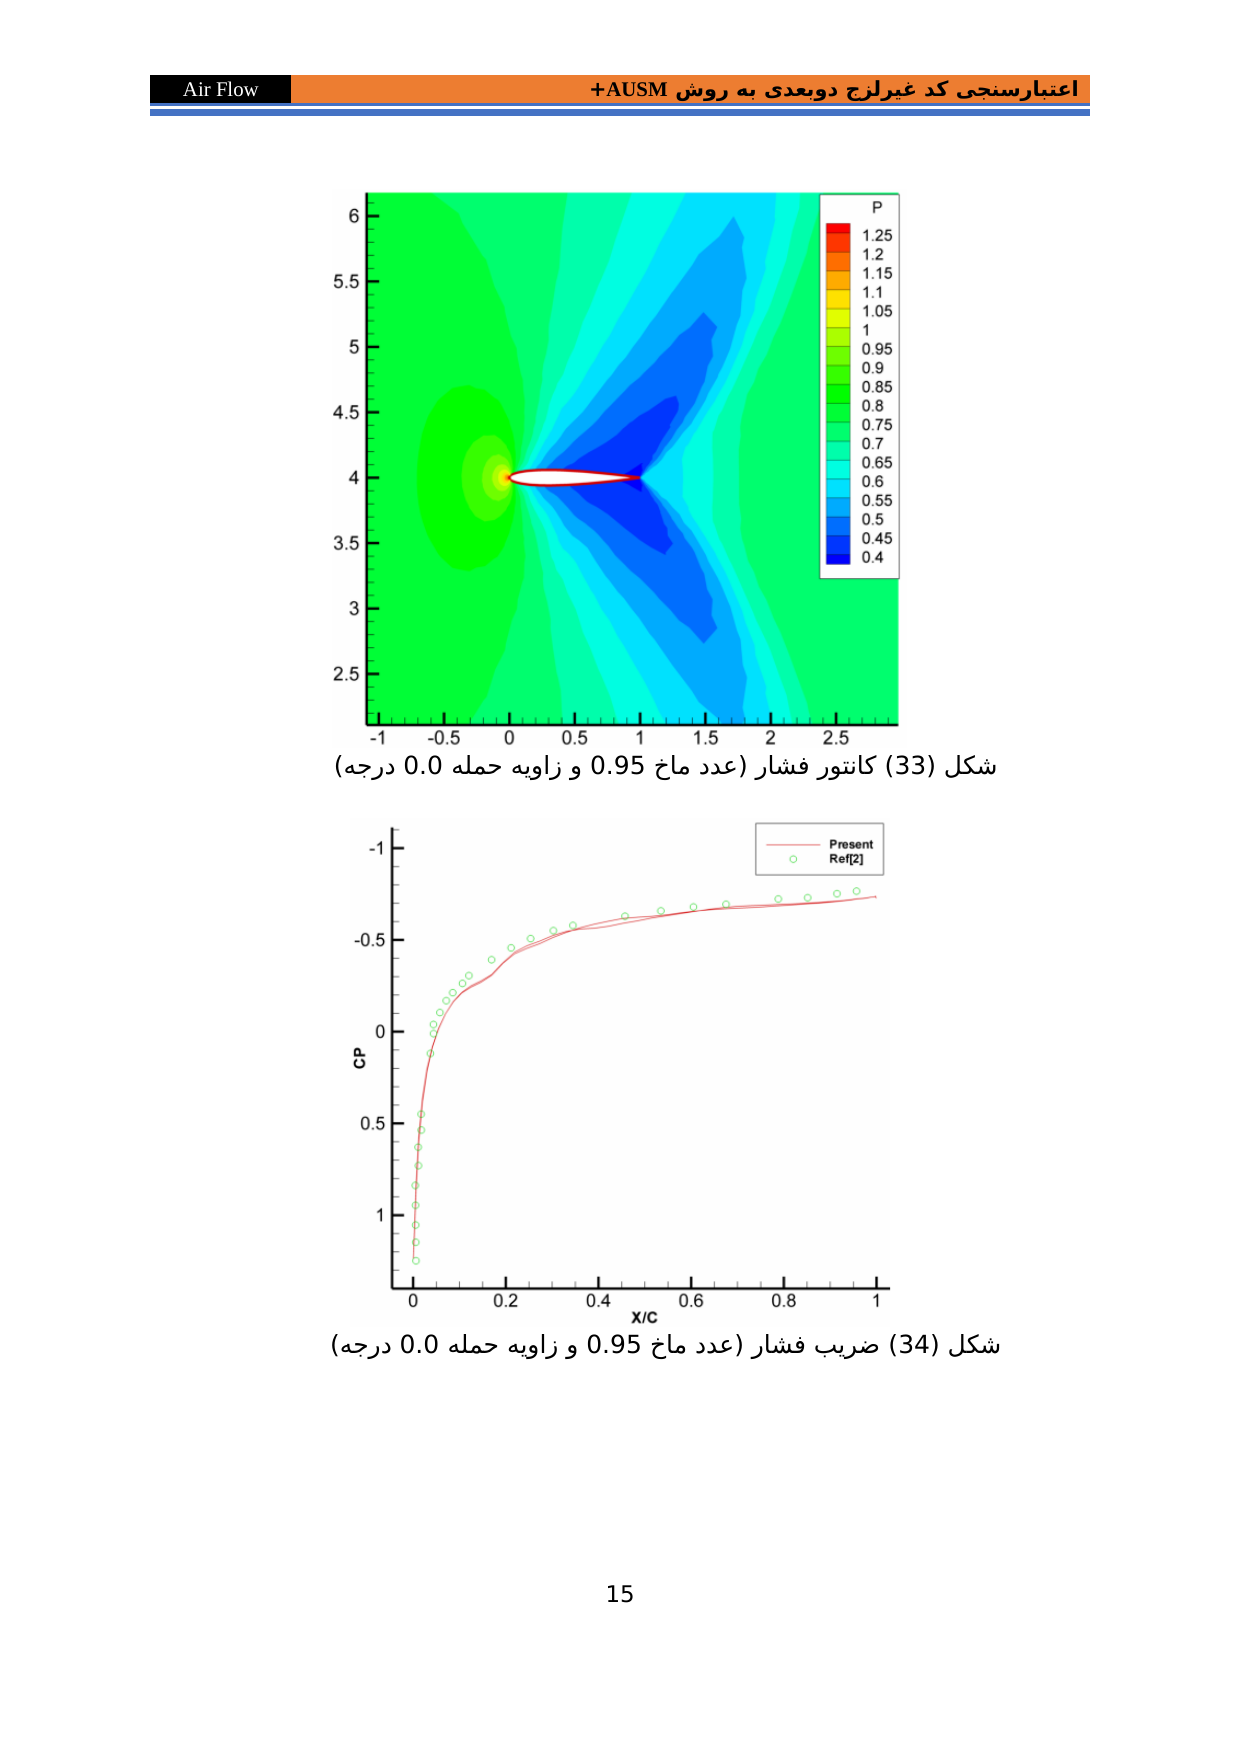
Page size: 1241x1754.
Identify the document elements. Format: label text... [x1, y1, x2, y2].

text کانتور فشار (عدد ماخ 0.95 و زاویه حمله 0.0 درجه) [150, 751, 1060, 781]
text ضریب فشار (عدد ماخ 0.95 و زاویه حمله 0.0 درجه) [150, 1330, 1060, 1359]
picture [332, 189, 908, 748]
picture [349, 818, 891, 1327]
